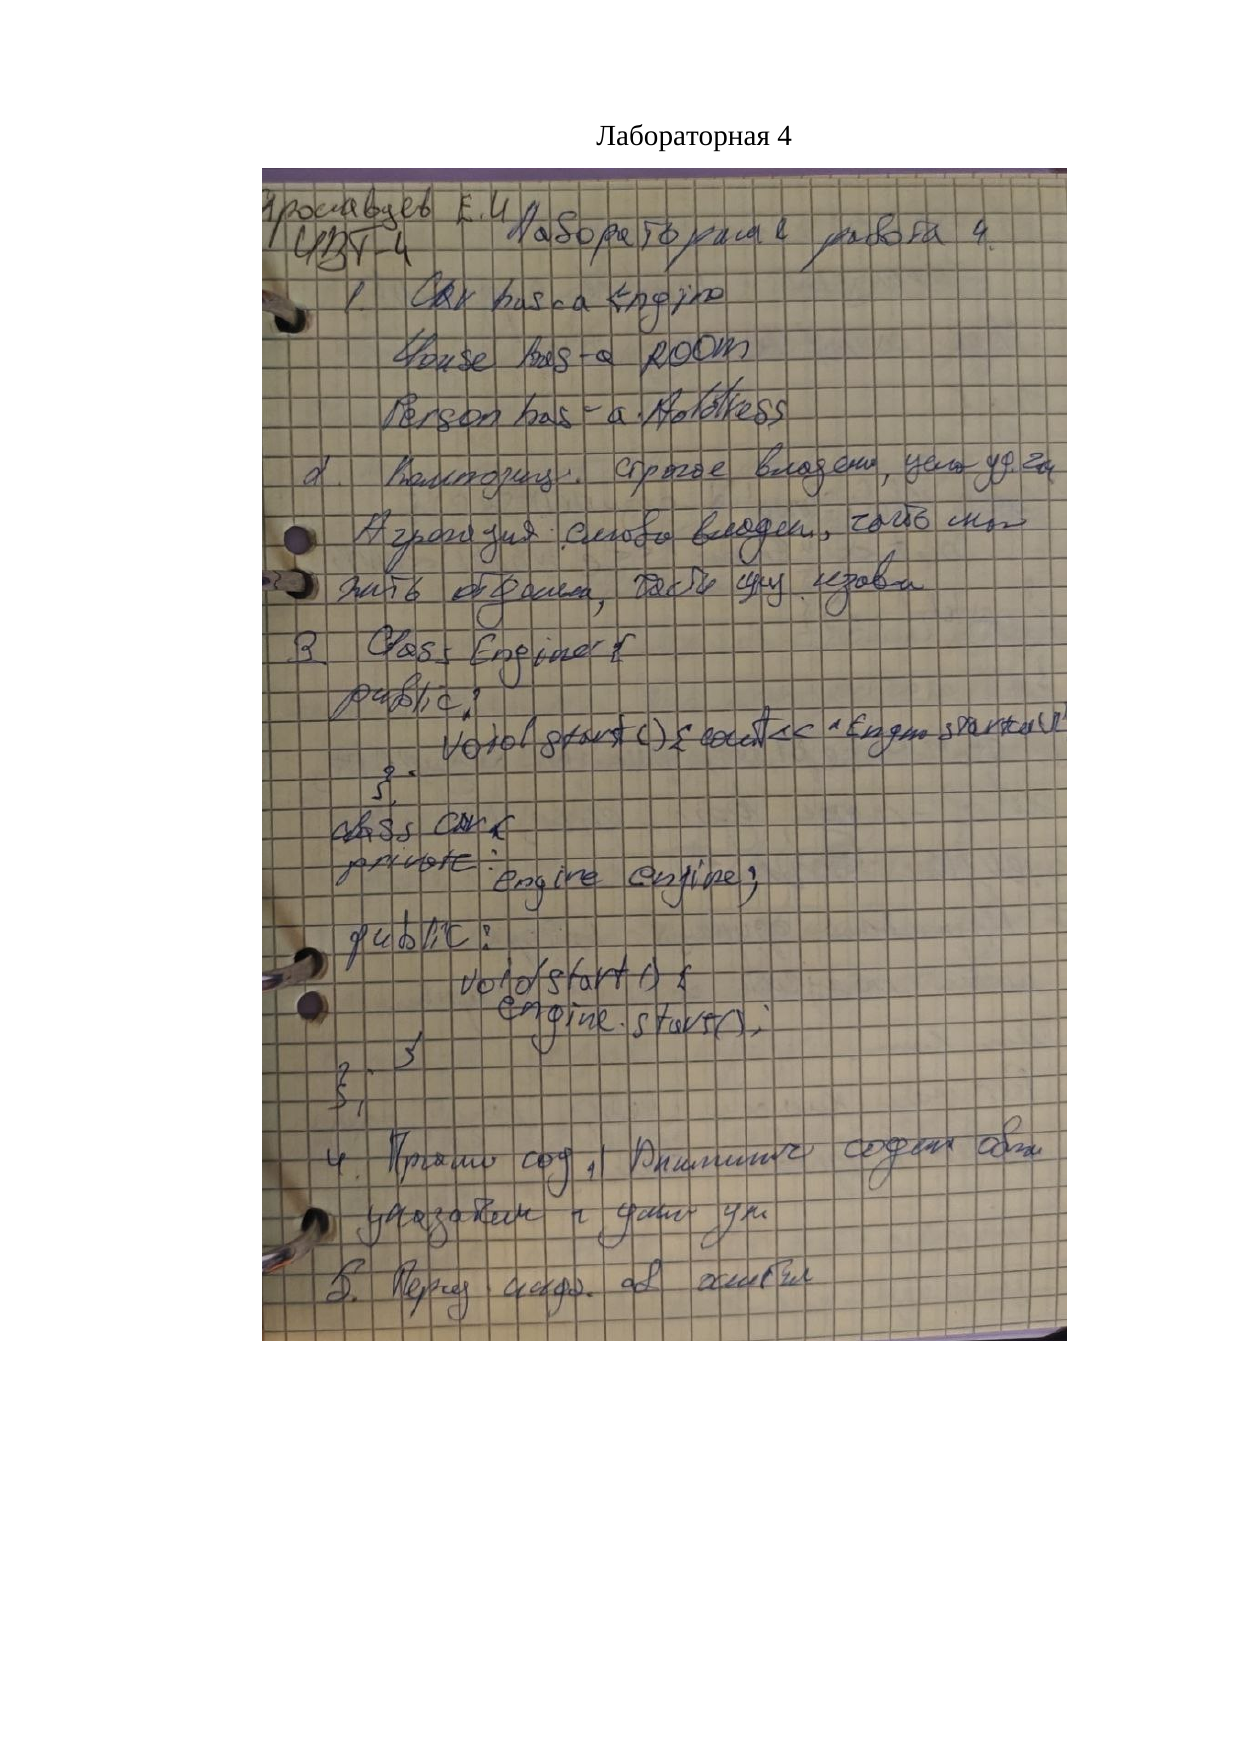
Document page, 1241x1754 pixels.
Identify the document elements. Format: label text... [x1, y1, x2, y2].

picture [262, 168, 1067, 1341]
